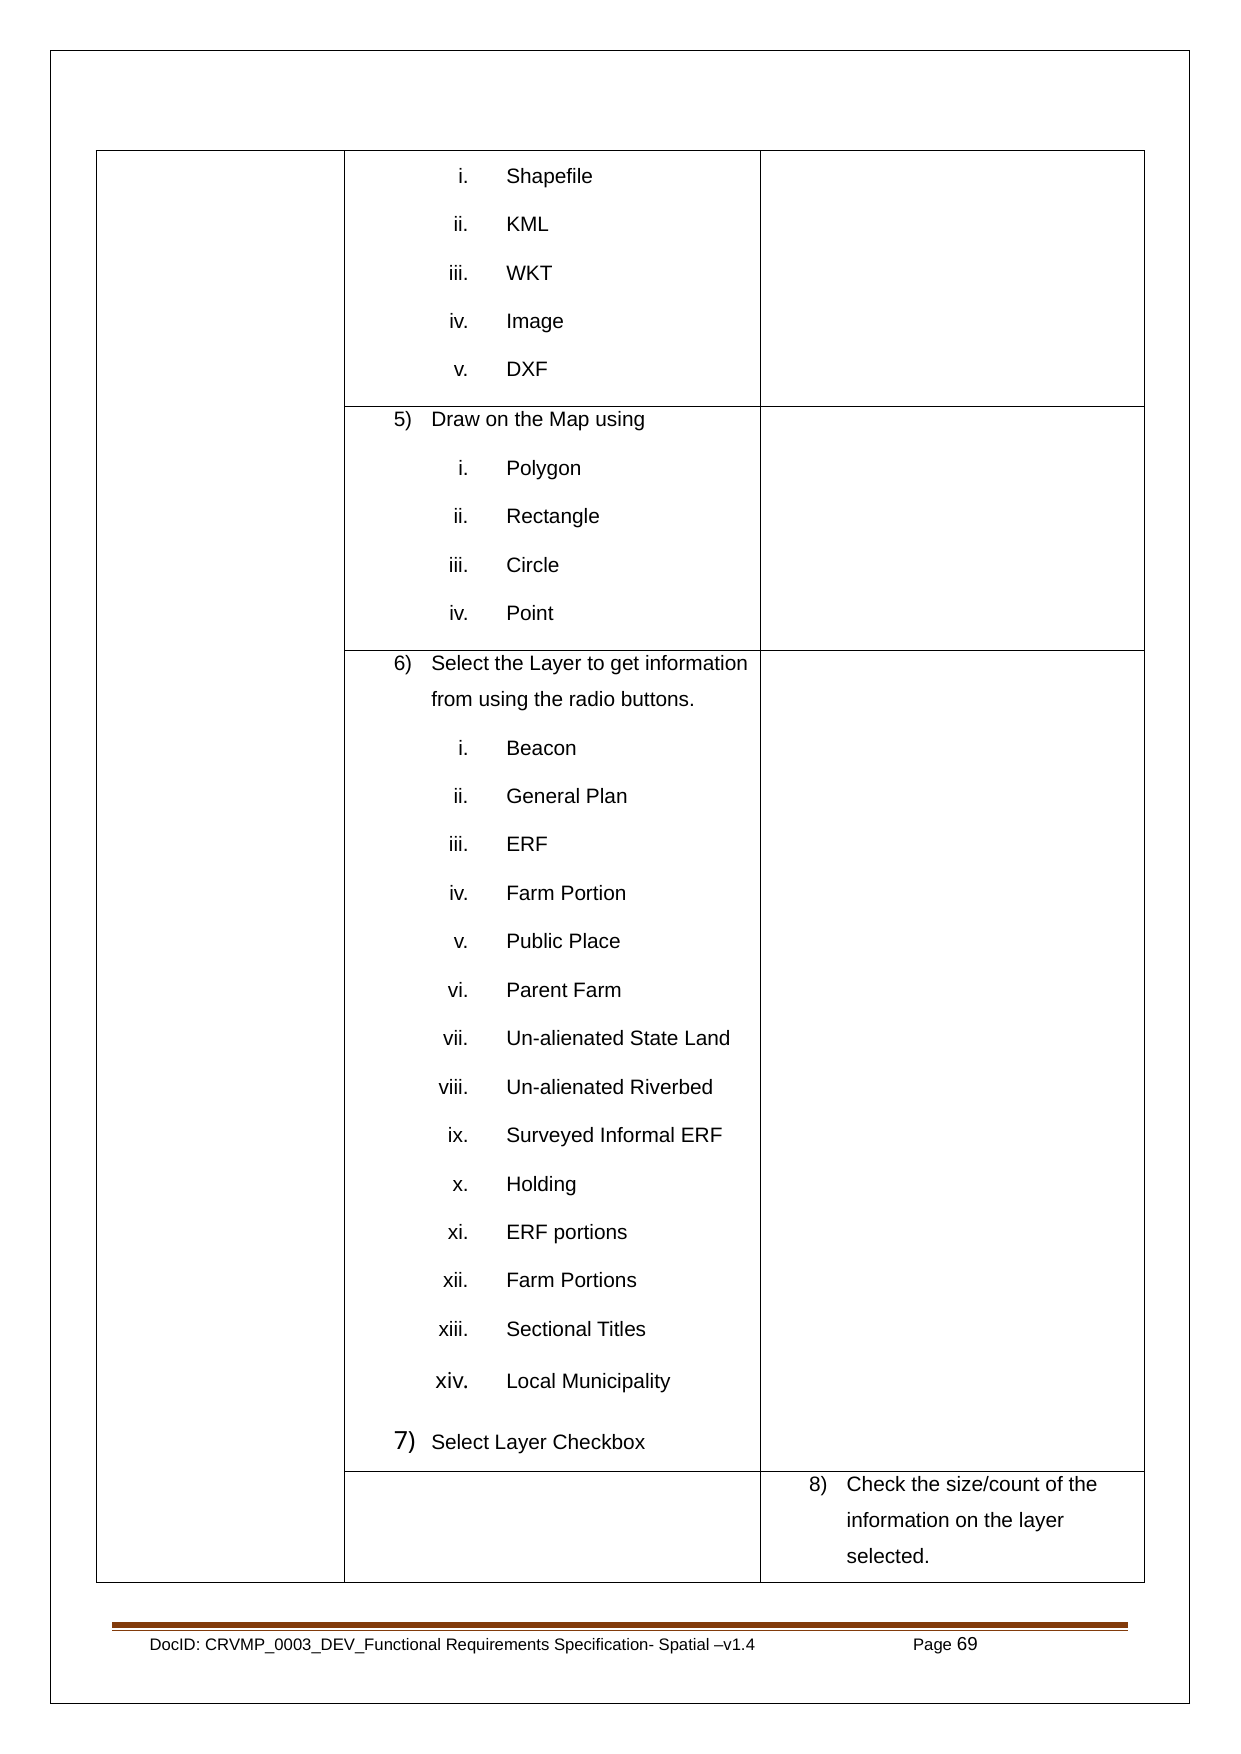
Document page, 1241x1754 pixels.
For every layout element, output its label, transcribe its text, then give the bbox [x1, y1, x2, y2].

table_cell Draw on the Map using Polygon Rectangle Circle Point [345, 407, 760, 650]
table_cell [761, 407, 1144, 650]
table_cell . [761, 151, 1144, 406]
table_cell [345, 151, 760, 406]
table_cell [345, 1472, 760, 1582]
table_cell Check the size/count of the information on the layer selected. [761, 1472, 1144, 1582]
table_cell [761, 651, 1144, 1471]
table_cell Select the Layer to get information from using the radio buttons. Beacon General Plan ERF Farm Portion Public Place Parent Farm Un-alienated State Land Un-alienated Riverbed Surveyed Informal ERF Holding ERF portions Farm Portions Sectional Titles Local Municipality Select Layer Checkbox [345, 651, 760, 1471]
